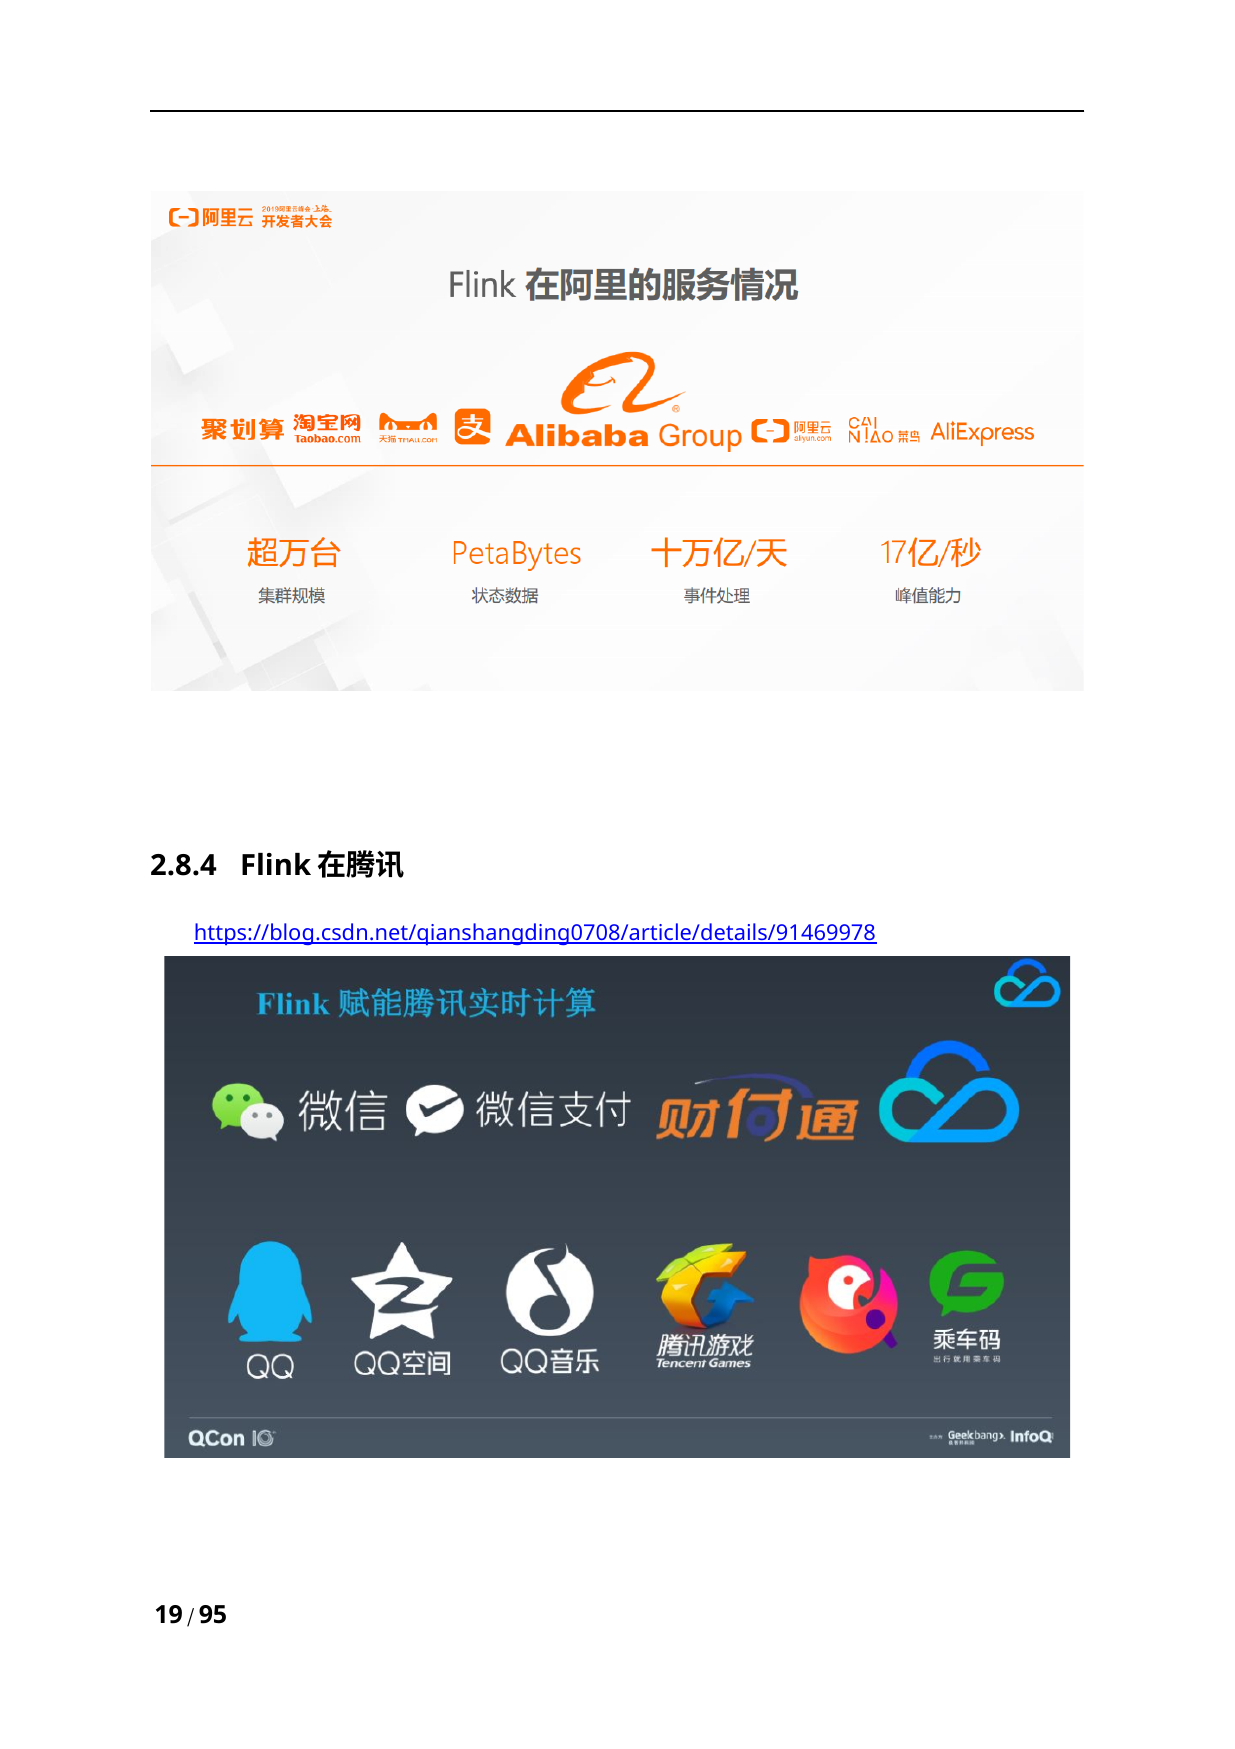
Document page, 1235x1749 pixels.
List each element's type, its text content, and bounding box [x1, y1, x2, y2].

picture [164, 956, 1071, 1458]
subtitle Flink在腾讯 [150, 842, 1084, 884]
text https://blog.csdn.net/qianshangding0708/article/details/91469978 [150, 917, 1084, 947]
picture [151, 191, 1084, 691]
